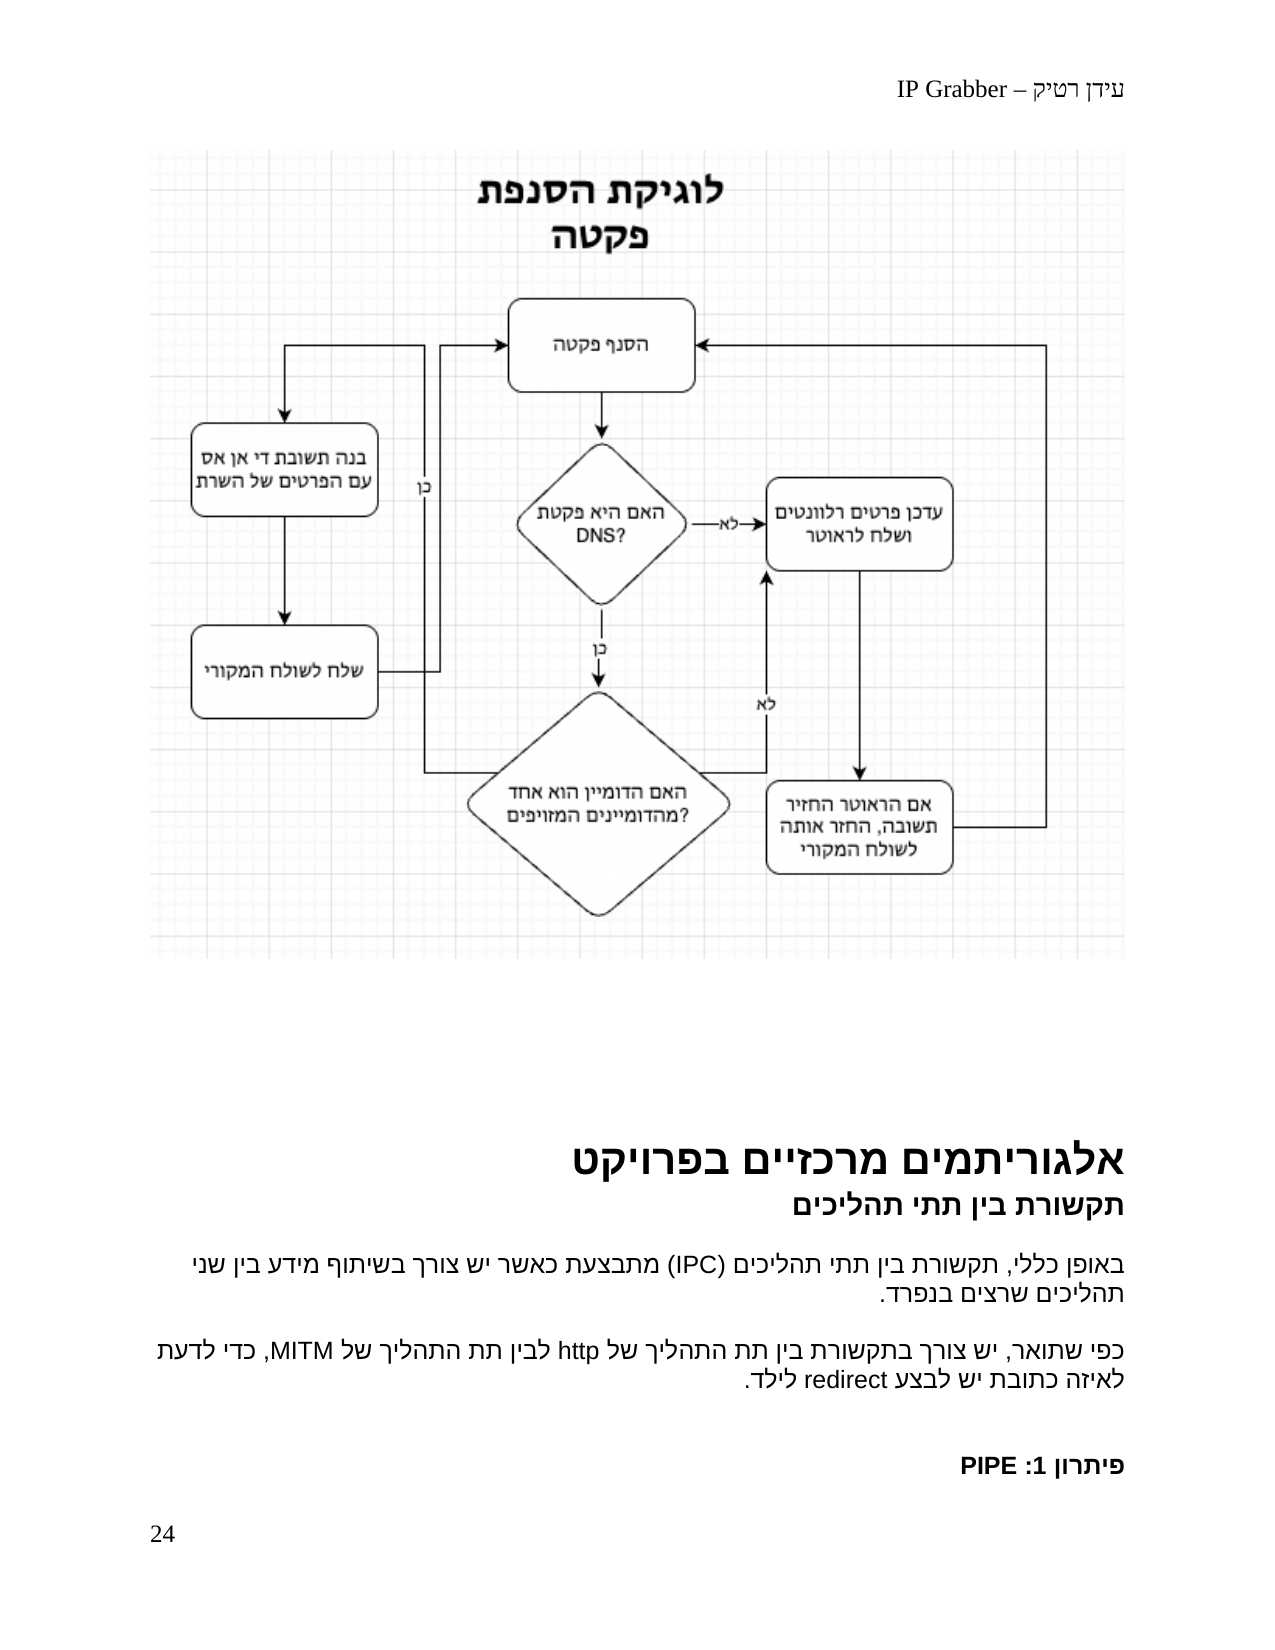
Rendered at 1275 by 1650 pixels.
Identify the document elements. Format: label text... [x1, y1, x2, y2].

subtitle תקשורת בין תתי תהליכים [150, 1188, 1125, 1221]
text באופן כללי, תקשורת בין תתי תהליכים (IPC) מתבצעת כאשר יש צורך בשיתוף מידע בין שני תהליכים שרצים בנפרד. [150, 1250, 1125, 1307]
subtitle אלגוריתמים מרכזיים בפרויקט [150, 1136, 1125, 1183]
text פיתרון 1: PIPE [150, 1451, 1125, 1480]
picture [150, 150, 1125, 959]
text כפי שתואר, יש צורך בתקשורת בין תת התהליך של http לבין תת התהליך של MITM, כדי לדעת לאיזה כתובת יש לבצע redirect לילד. [150, 1336, 1125, 1394]
